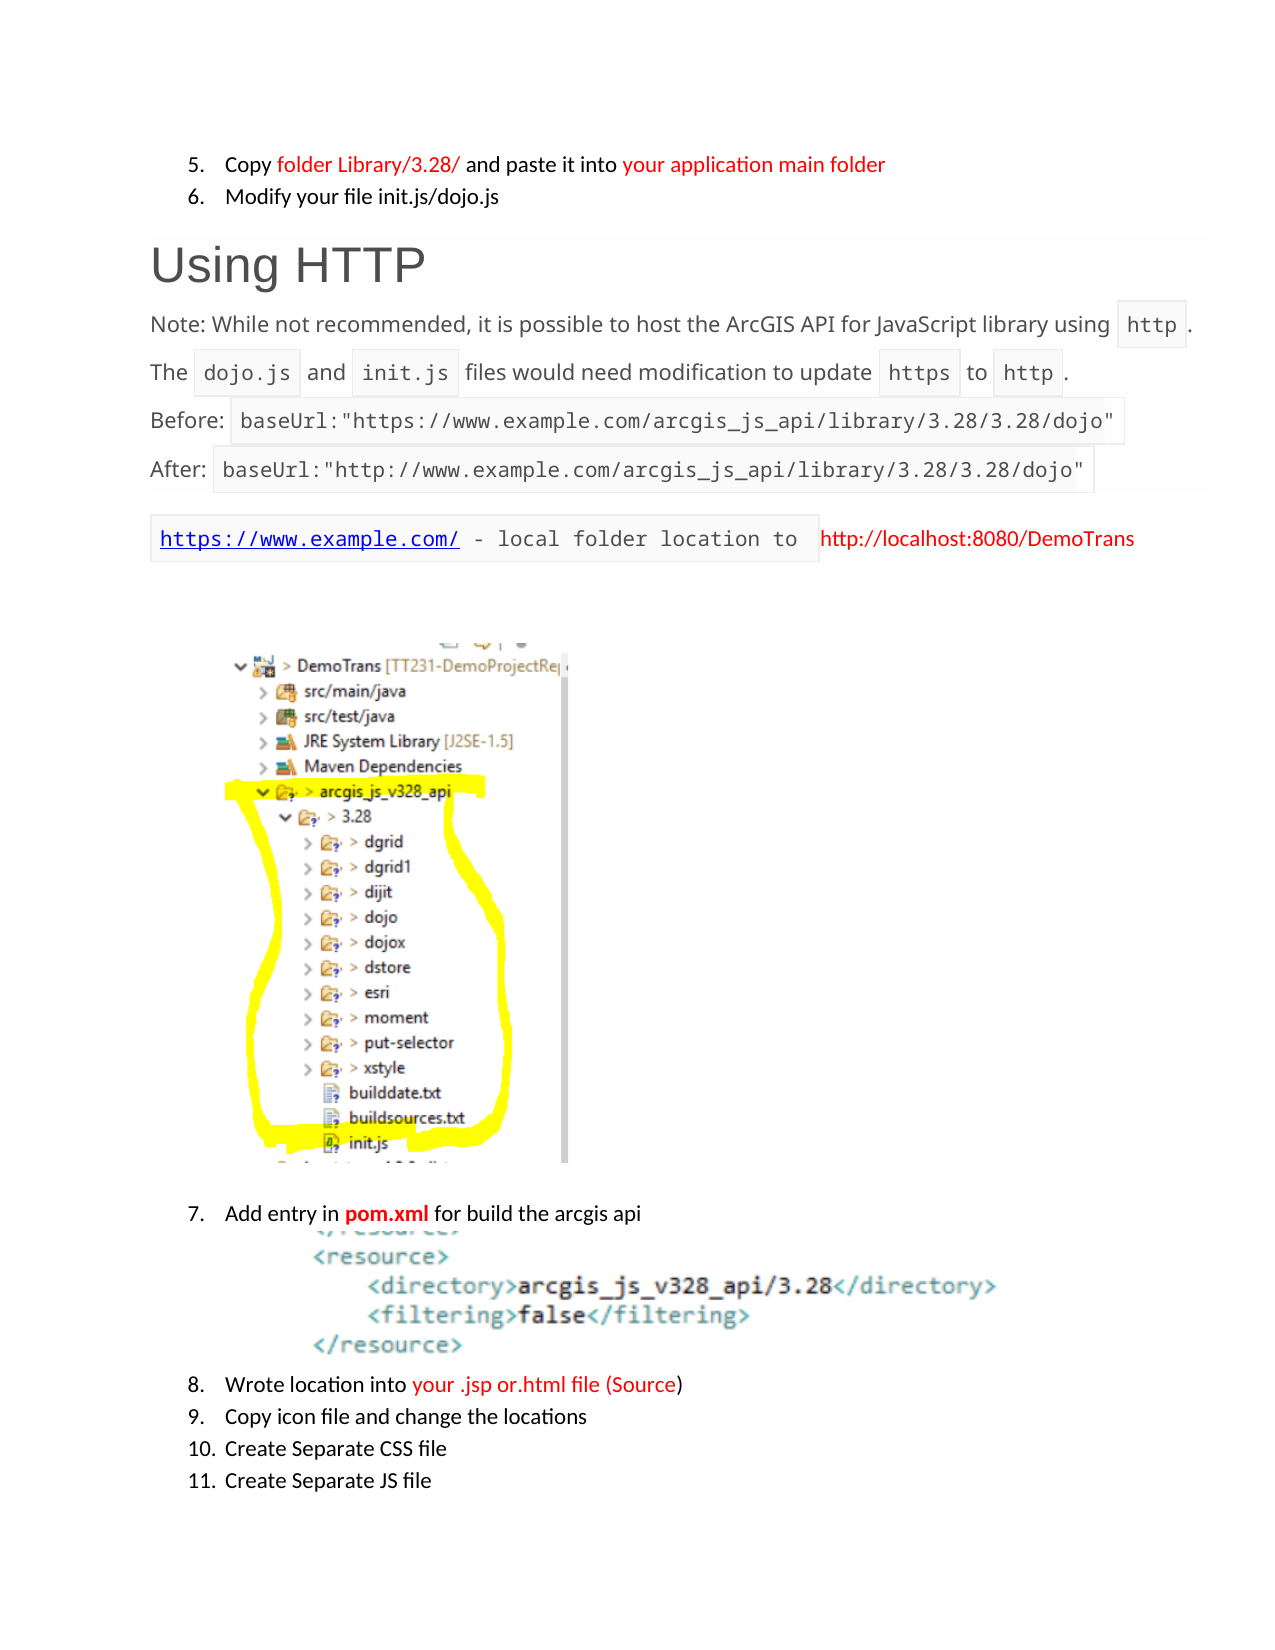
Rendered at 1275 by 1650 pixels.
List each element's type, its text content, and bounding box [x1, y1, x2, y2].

list Create Separate JS file [187, 1466, 1211, 1494]
list Copy icon file and change the locations [187, 1402, 1211, 1430]
picture [225, 1231, 1107, 1366]
text https://www.example.com/ - local folder location to http://localhost:8080/DemoTrans [820, 514, 1211, 562]
list Copy folder Library/3.28/ and paste it into your application main folder [187, 150, 1211, 178]
list Create Separate CSS file [187, 1434, 1211, 1462]
list Add entry in pom.xml for build the arcgis api [187, 1199, 1211, 1227]
text Note: While not recommended, it is possible to host the ArcGIS API for JavaScript library using http. The dojo.js and init.js files would need modification to update https to http. Before: baseUrl:"https://www.example.com/arcgis_js_api/library/3.28/3.28/dojo" After: baseUrl:"http://www.example.com/arcgis_js_api/library/3.28/3.28/dojo" [150, 300, 1211, 493]
subtitle Using HTTP [150, 235, 1211, 293]
list Modify your file init.js/dojo.js [187, 182, 1211, 210]
picture [225, 643, 569, 1163]
list Wrote location into your .jsp or.html file (Source) [187, 1370, 1211, 1398]
